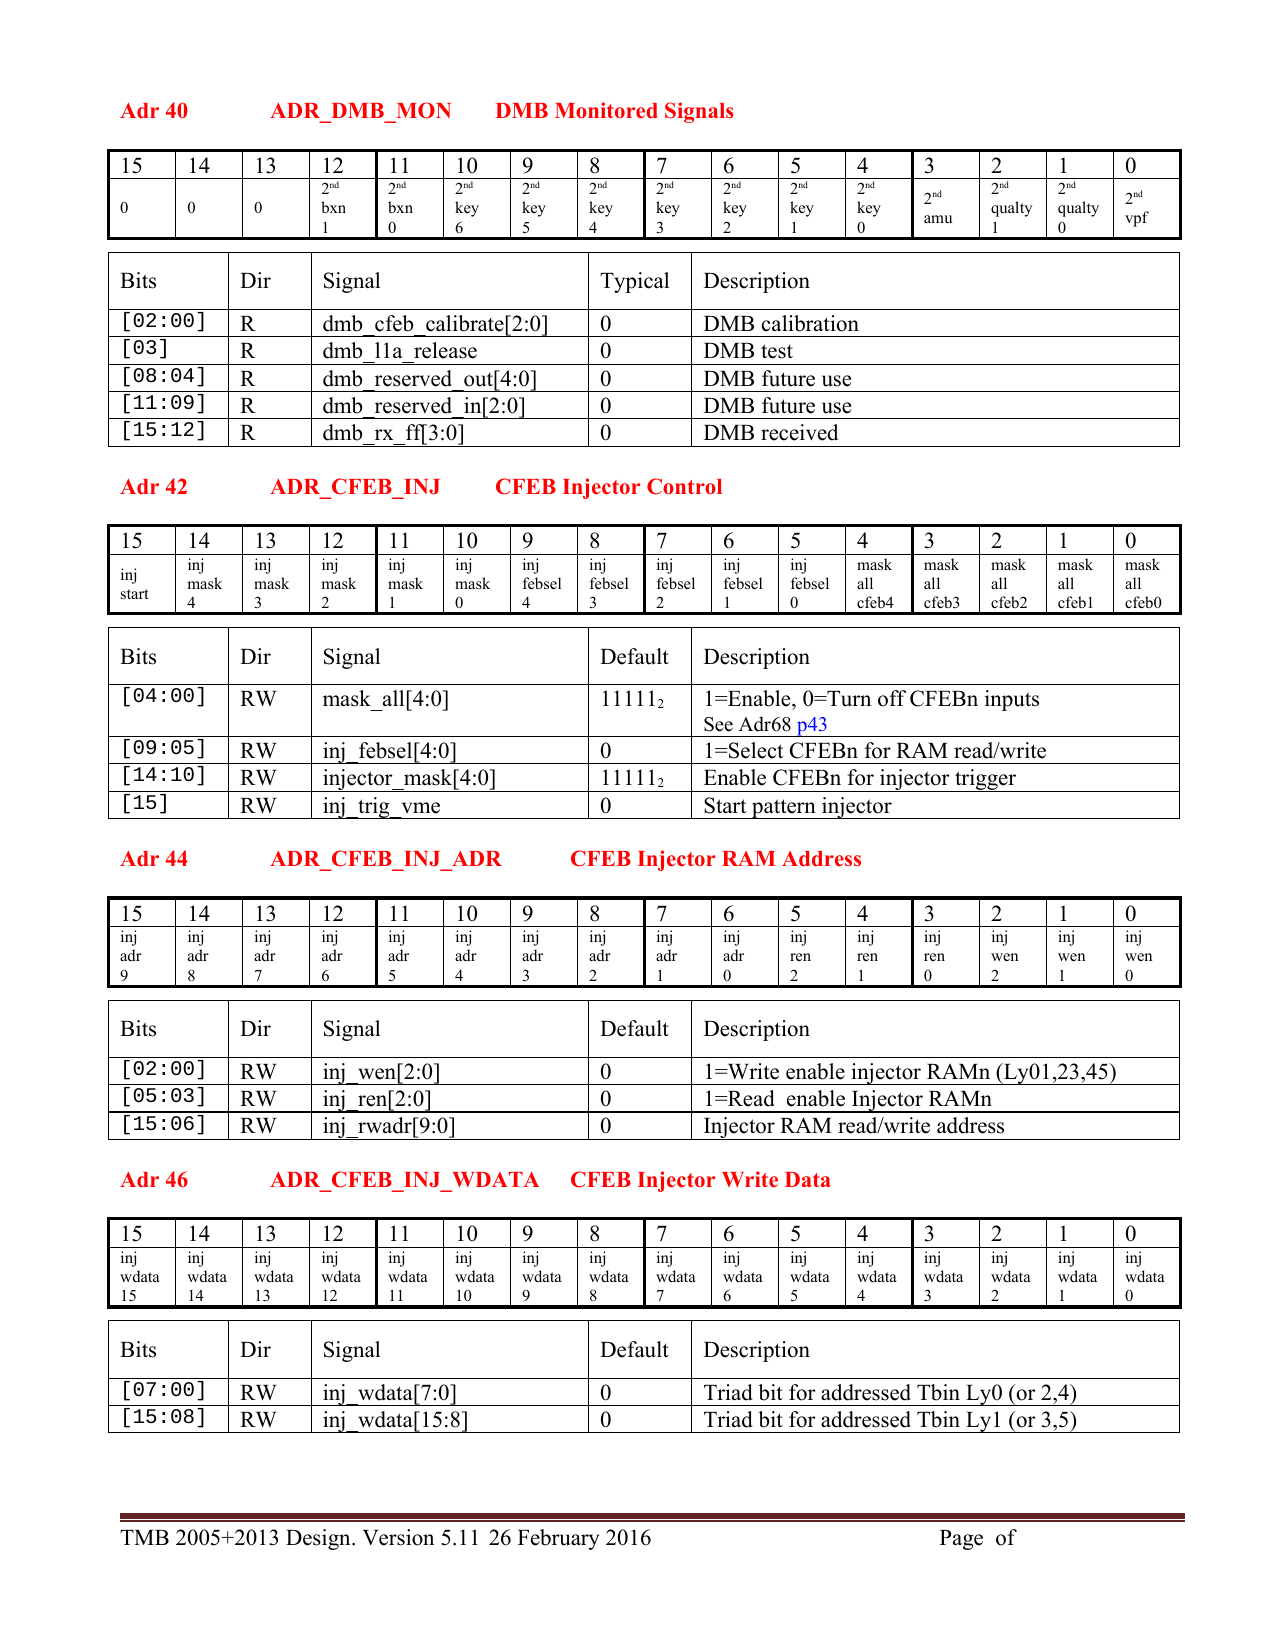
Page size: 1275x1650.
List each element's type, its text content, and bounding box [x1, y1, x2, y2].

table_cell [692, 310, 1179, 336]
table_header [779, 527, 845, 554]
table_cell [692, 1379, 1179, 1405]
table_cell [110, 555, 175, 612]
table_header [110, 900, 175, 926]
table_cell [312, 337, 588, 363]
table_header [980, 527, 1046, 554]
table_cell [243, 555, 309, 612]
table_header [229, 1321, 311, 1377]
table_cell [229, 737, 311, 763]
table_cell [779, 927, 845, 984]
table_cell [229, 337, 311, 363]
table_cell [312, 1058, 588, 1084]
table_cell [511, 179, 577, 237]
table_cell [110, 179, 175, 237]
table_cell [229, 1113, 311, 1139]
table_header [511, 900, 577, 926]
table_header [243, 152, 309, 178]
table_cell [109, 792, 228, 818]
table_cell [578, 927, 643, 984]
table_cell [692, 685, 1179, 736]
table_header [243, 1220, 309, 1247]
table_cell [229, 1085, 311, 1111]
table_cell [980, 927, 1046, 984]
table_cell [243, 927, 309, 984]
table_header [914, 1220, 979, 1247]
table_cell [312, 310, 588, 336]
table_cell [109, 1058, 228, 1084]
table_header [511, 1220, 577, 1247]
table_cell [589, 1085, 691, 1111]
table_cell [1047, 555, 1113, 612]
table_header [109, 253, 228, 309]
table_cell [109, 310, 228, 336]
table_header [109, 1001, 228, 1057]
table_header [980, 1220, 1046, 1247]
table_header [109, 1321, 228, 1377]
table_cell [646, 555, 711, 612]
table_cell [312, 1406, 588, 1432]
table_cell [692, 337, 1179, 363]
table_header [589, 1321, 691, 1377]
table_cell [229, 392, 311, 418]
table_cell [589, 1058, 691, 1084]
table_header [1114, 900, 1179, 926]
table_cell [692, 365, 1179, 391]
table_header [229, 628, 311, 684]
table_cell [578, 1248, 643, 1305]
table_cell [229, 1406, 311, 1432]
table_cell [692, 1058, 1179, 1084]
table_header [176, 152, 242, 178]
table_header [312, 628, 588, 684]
subtitle Adr 46 ADR_CFEB_INJ_WDATA CFEB Injector Write Data [120, 1166, 1185, 1193]
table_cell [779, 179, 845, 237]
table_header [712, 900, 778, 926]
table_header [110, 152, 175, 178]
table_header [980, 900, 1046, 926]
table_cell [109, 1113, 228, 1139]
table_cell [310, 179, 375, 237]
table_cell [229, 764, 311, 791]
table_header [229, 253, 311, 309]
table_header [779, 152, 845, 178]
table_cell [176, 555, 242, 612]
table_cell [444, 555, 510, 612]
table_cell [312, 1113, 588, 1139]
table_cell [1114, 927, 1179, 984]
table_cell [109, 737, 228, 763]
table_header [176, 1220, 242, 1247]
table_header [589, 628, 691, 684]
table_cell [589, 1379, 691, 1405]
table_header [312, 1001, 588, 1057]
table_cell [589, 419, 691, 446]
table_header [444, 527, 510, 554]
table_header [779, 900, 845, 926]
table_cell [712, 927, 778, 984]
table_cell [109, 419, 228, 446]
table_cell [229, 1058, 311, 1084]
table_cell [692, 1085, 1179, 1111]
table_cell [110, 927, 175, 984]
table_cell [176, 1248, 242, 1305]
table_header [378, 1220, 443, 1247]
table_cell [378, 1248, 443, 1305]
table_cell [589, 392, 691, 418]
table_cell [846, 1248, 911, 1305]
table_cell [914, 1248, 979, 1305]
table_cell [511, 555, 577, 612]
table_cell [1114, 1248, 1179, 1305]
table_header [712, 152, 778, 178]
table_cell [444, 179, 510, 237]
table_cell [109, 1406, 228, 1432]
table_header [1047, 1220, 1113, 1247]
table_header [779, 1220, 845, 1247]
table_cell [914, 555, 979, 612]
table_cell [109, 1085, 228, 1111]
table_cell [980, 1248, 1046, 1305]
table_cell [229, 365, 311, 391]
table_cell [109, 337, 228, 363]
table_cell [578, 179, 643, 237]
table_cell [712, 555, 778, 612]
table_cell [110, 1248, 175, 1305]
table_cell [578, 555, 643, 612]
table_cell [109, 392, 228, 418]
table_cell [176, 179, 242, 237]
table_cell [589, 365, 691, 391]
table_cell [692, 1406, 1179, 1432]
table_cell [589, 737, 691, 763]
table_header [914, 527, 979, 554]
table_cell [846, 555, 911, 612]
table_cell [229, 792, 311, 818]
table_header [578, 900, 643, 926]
subtitle Adr 44 ADR_CFEB_INJ_ADR CFEB Injector RAM Address [120, 845, 1185, 872]
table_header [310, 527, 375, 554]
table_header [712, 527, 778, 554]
subtitle Adr 42 ADR_CFEB_INJ CFEB Injector Control [120, 473, 1185, 499]
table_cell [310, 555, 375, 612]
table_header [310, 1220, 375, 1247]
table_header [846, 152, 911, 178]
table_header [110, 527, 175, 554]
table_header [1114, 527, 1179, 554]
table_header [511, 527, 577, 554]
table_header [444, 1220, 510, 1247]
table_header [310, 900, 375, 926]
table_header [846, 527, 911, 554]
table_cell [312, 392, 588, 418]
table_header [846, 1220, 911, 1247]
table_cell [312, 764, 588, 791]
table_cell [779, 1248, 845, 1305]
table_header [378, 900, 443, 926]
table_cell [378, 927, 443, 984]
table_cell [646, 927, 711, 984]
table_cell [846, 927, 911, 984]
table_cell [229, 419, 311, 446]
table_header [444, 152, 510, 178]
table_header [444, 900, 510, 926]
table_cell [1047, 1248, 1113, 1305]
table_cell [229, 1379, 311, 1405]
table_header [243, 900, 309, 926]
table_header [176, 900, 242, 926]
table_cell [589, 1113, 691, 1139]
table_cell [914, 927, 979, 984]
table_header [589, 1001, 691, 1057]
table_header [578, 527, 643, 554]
subtitle Adr 40 ADR_DMB_MON DMB Monitored Signals [120, 97, 1185, 124]
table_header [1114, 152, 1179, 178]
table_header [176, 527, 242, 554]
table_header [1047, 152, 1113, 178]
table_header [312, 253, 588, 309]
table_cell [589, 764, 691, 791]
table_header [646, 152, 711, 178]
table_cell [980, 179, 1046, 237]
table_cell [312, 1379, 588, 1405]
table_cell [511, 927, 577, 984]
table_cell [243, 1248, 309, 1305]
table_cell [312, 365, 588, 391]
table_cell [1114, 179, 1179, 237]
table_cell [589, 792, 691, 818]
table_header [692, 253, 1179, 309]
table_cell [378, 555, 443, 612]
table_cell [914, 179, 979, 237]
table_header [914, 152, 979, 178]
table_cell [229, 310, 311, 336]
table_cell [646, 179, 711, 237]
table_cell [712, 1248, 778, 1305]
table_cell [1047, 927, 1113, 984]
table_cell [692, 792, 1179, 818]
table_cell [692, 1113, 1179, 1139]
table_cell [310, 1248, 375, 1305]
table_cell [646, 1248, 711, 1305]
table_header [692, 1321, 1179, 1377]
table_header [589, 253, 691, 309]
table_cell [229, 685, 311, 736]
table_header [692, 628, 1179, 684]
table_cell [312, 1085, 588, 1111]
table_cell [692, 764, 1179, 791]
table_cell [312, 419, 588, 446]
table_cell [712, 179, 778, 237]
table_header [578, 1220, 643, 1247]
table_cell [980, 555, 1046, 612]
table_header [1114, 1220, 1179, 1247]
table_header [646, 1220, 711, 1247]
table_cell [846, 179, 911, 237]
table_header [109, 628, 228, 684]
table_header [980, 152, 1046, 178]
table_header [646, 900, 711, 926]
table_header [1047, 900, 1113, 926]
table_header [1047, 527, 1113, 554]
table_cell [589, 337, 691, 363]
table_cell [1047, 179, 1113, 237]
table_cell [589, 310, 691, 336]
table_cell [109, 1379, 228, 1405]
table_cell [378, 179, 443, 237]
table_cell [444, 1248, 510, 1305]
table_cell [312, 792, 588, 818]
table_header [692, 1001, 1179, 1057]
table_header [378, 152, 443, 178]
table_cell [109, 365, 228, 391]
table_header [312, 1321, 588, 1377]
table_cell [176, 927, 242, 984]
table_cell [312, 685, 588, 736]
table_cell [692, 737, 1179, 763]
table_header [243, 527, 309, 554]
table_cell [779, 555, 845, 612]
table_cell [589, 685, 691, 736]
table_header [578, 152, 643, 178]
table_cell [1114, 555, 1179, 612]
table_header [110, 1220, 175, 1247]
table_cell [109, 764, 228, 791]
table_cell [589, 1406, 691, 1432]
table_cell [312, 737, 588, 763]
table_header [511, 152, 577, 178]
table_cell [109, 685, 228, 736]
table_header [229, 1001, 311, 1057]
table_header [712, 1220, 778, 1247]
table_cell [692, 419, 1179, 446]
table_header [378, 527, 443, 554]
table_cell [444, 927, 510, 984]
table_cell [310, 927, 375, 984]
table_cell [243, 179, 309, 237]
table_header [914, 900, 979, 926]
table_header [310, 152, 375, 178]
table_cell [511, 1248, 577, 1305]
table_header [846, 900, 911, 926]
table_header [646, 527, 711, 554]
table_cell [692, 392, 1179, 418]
